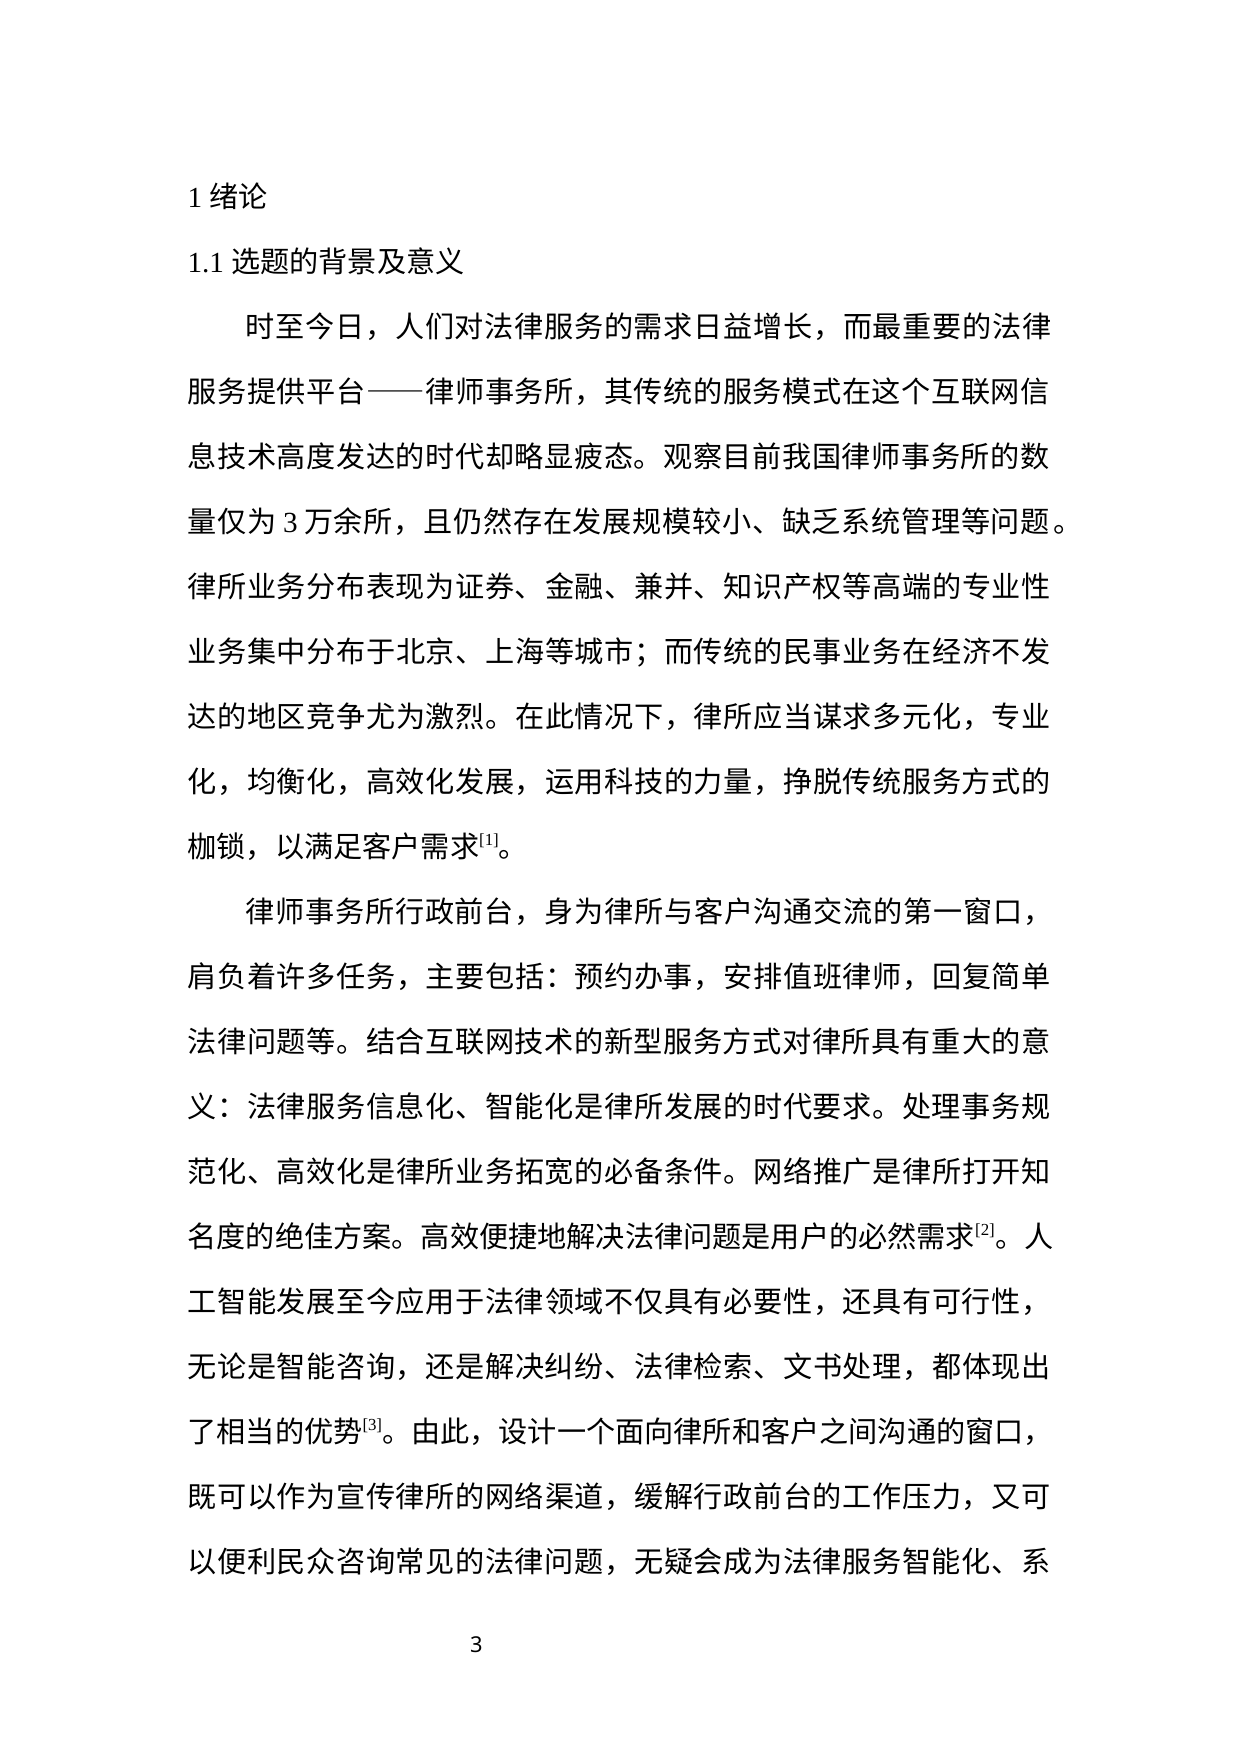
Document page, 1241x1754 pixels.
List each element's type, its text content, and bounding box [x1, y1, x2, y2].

text 1.1 选题的背景及意义 [187, 227, 1053, 292]
text 时至今日，人们对法律服务的需求日益增长，而最重要的法律服务提供平台——律师事务所，其传统的服务模式在这个互联网信息技术高度发达的时代却略显疲态。观察目前我国律师事务所的数量仅为3万余所，且仍然存在发展规模较小、缺乏系统管理等问题。律所业务分布表现为证券、金融、兼并、知识产权等高端的专业性业务集中分布于北京、上海等城市；而传统的民事业务在经济不发达的地区竞争尤为激烈。在此情况下，律所应当谋求多元化，专业化，均衡化，高效化发展，运用科技的力量，挣脱传统服务方式的枷锁，以满足客户需求[1]。 [187, 292, 1053, 877]
text 1 绪论 [187, 162, 1053, 227]
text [187, 877, 1053, 1592]
